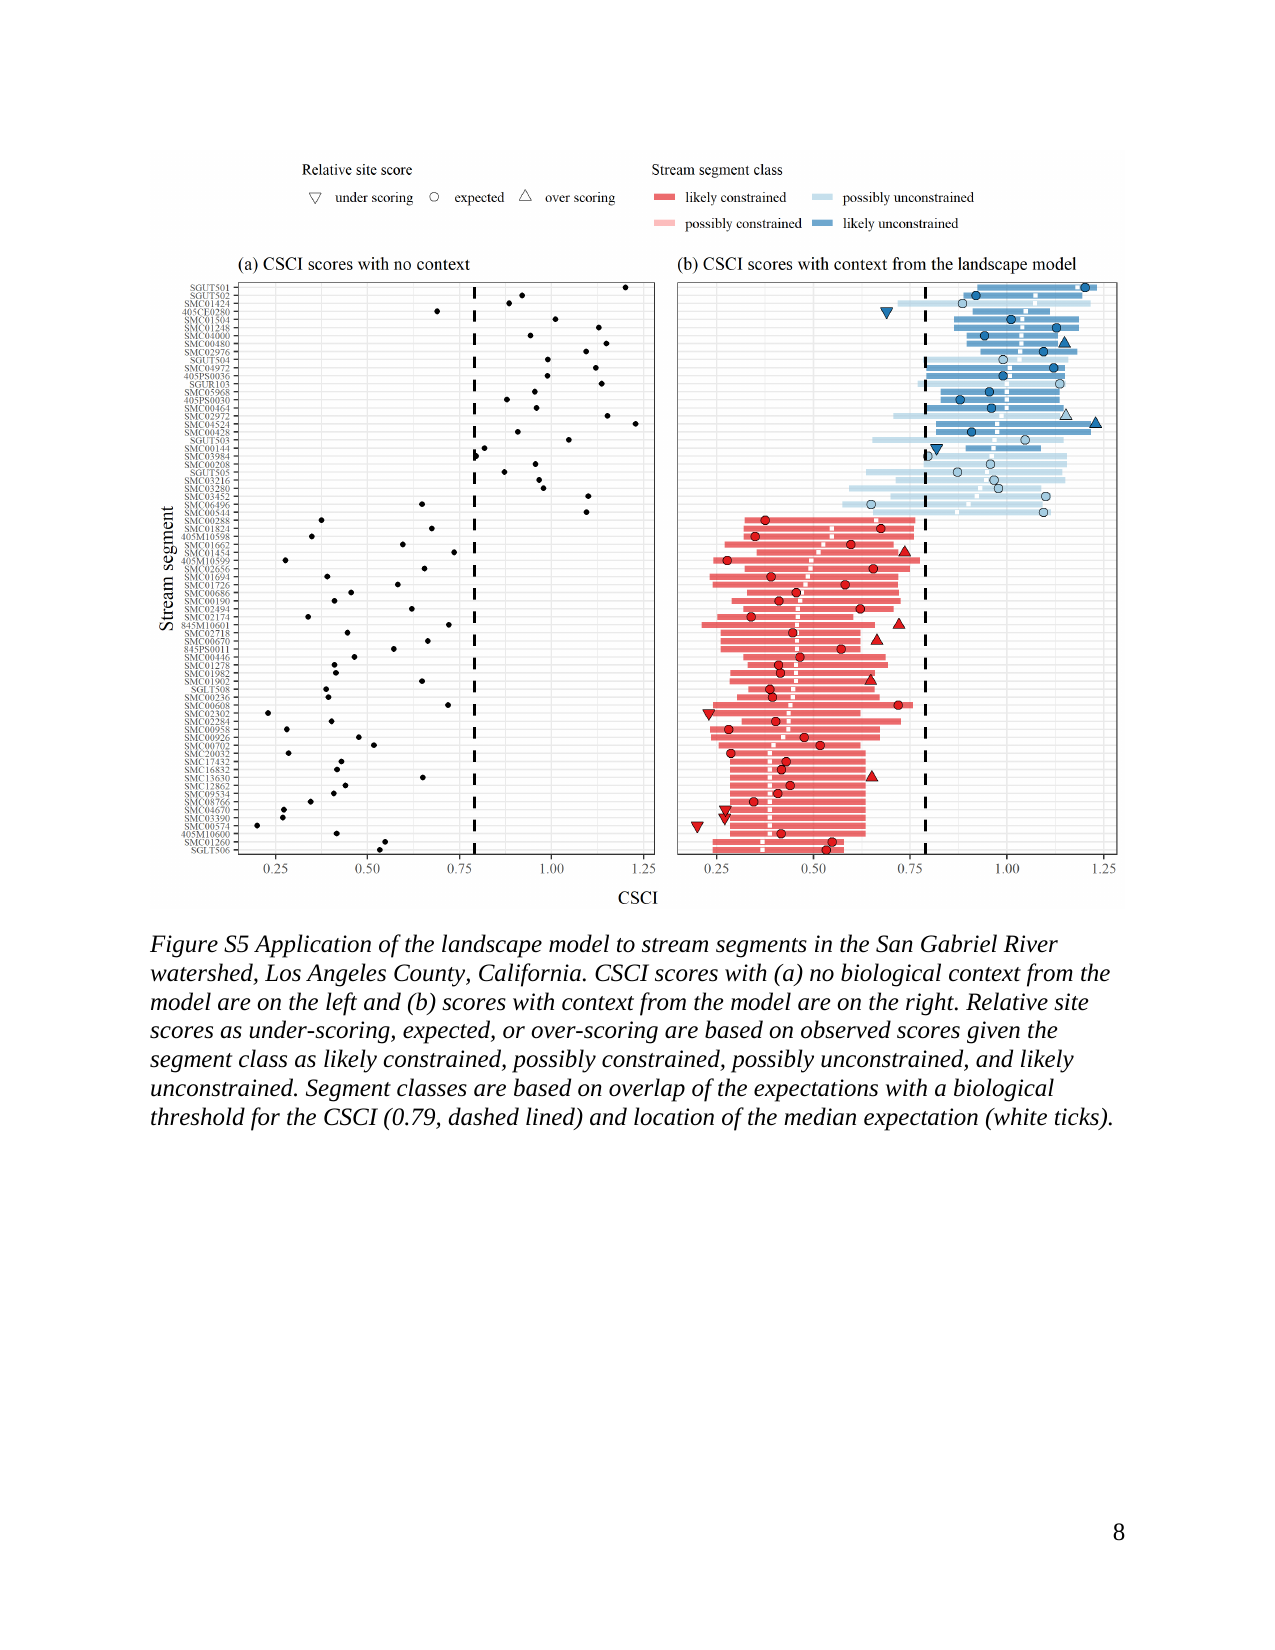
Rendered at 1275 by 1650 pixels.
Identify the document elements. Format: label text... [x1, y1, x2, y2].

text Figure S5 Application of the landscape model to stream segments in the San Gabriel River watershed, Los Angeles County, California. CSCI scores with (a) no biological context from the model are on the left and (b) scores with context from the model are on the right. Relative site scores as under-scoring, expected, or over-scoring are based on observed scores given the segment class as likely constrained, possibly constrained, possibly unconstrained, and likely unconstrained. Segment classes are based on overlap of the expectations with a biological threshold for the CSCI (0.79, dashed lined) and location of the median expectation (white ticks). [150, 929, 1125, 1130]
picture [150, 150, 1125, 909]
